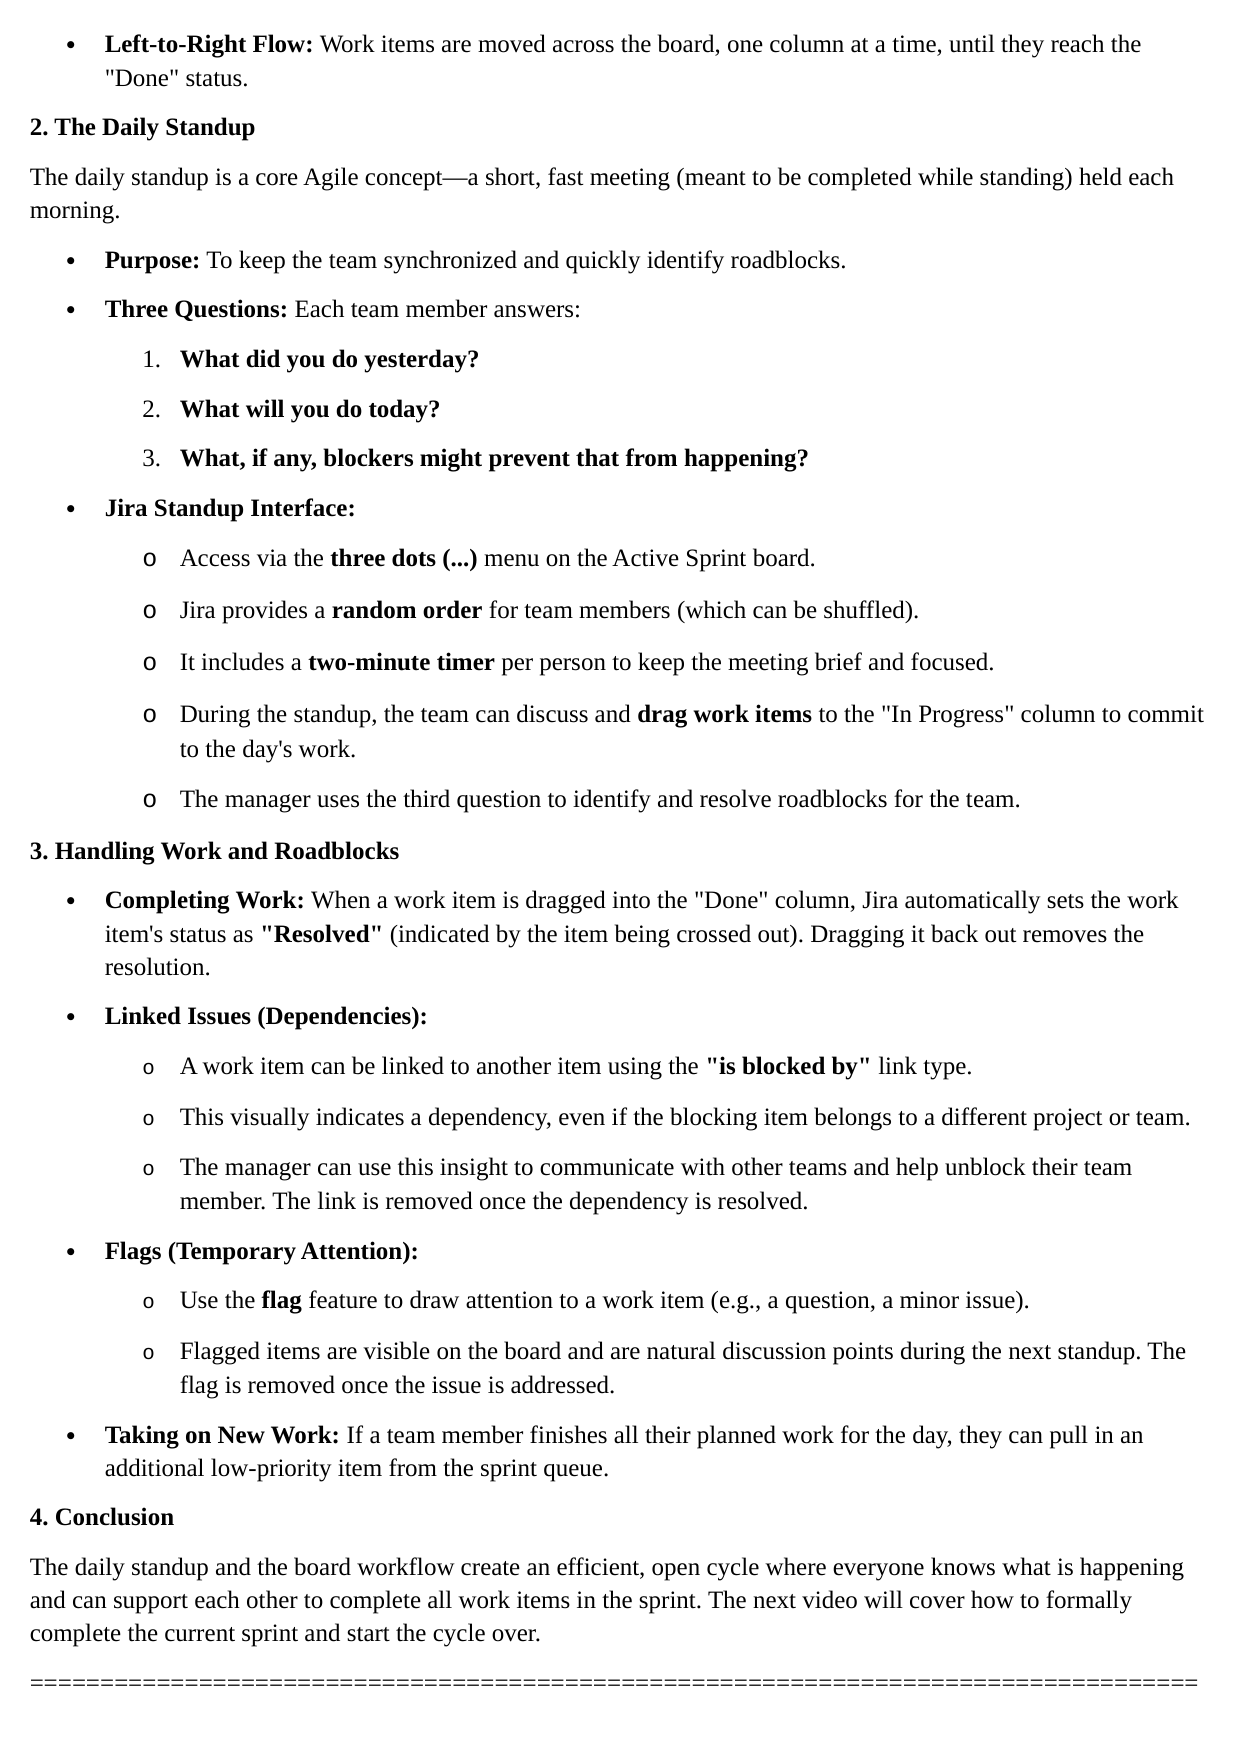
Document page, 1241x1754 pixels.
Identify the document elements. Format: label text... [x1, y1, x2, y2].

list Completing Work: When a work item is dragged into the "Done" column, Jira automatically sets the work item's status as "Resolved" (indicated by the item being crossed out). Dragging it back out removes the resolution. [67, 886, 1211, 980]
list It includes a two-minute timer per person to keep the meeting brief and focused. [142, 647, 1211, 678]
text 2. The Daily Standup [29, 112, 1211, 141]
list Left-to-Right Flow: Work items are moved across the board, one column at a time, until they reach the "Done" status. [67, 29, 1211, 91]
text The daily standup is a core Agile concept—a short, fast meeting (meant to be completed while standing) held each morning. [29, 162, 1211, 224]
list What will you do today? [142, 394, 1211, 422]
list Taking on New Work: If a team member finishes all their planned work for the day, they can pull in an additional low-priority item from the sprint queue. [67, 1420, 1211, 1481]
list The manager uses the third question to identify and resolve roadblocks for the team. [142, 784, 1211, 815]
list Jira Standup Interface: [67, 493, 1211, 522]
list Flags (Temporary Attention): [67, 1236, 1211, 1264]
list What did you do yesterday? [142, 344, 1211, 373]
list What, if any, blockers might prevent that from happening? [142, 443, 1211, 472]
list Flagged items are visible on the board and are natural discussion points during the next standup. The flag is removed once the issue is addressed. [142, 1336, 1211, 1399]
list Linked Issues (Dependencies): [67, 1001, 1211, 1030]
list The manager can use this insight to communicate with other teams and help unblock their team member. The link is removed once the dependency is resolved. [142, 1152, 1211, 1215]
list During the standup, the team can discuss and drag work items to the "In Progress" column to commit to the day's work. [142, 699, 1211, 763]
list A work item can be linked to another item using the "is blocked by" link type. [142, 1051, 1211, 1081]
list Jira provides a random order for team members (which can be shuffled). [142, 595, 1211, 626]
list This visually indicates a dependency, even if the blocking item belongs to a different project or team. [142, 1102, 1211, 1131]
list Access via the three dots (...) menu on the Active Sprint board. [142, 543, 1211, 574]
text =================================================================================== [29, 1668, 1211, 1697]
list Use the flag feature to draw attention to a work item (e.g., a question, a minor issue). [142, 1286, 1211, 1315]
list Purpose: To keep the team synchronized and quickly identify roadblocks. [67, 245, 1211, 273]
text 3. Handling Work and Roadblocks [29, 836, 1211, 865]
list Three Questions: Each team member answers: [67, 294, 1211, 323]
text 4. Conclusion [29, 1502, 1211, 1531]
text The daily standup and the board workflow create an efficient, open cycle where everyone knows what is happening and can support each other to complete all work items in the sprint. The next video will cover how to formally complete the current sprint and start the cycle over. [29, 1552, 1211, 1647]
